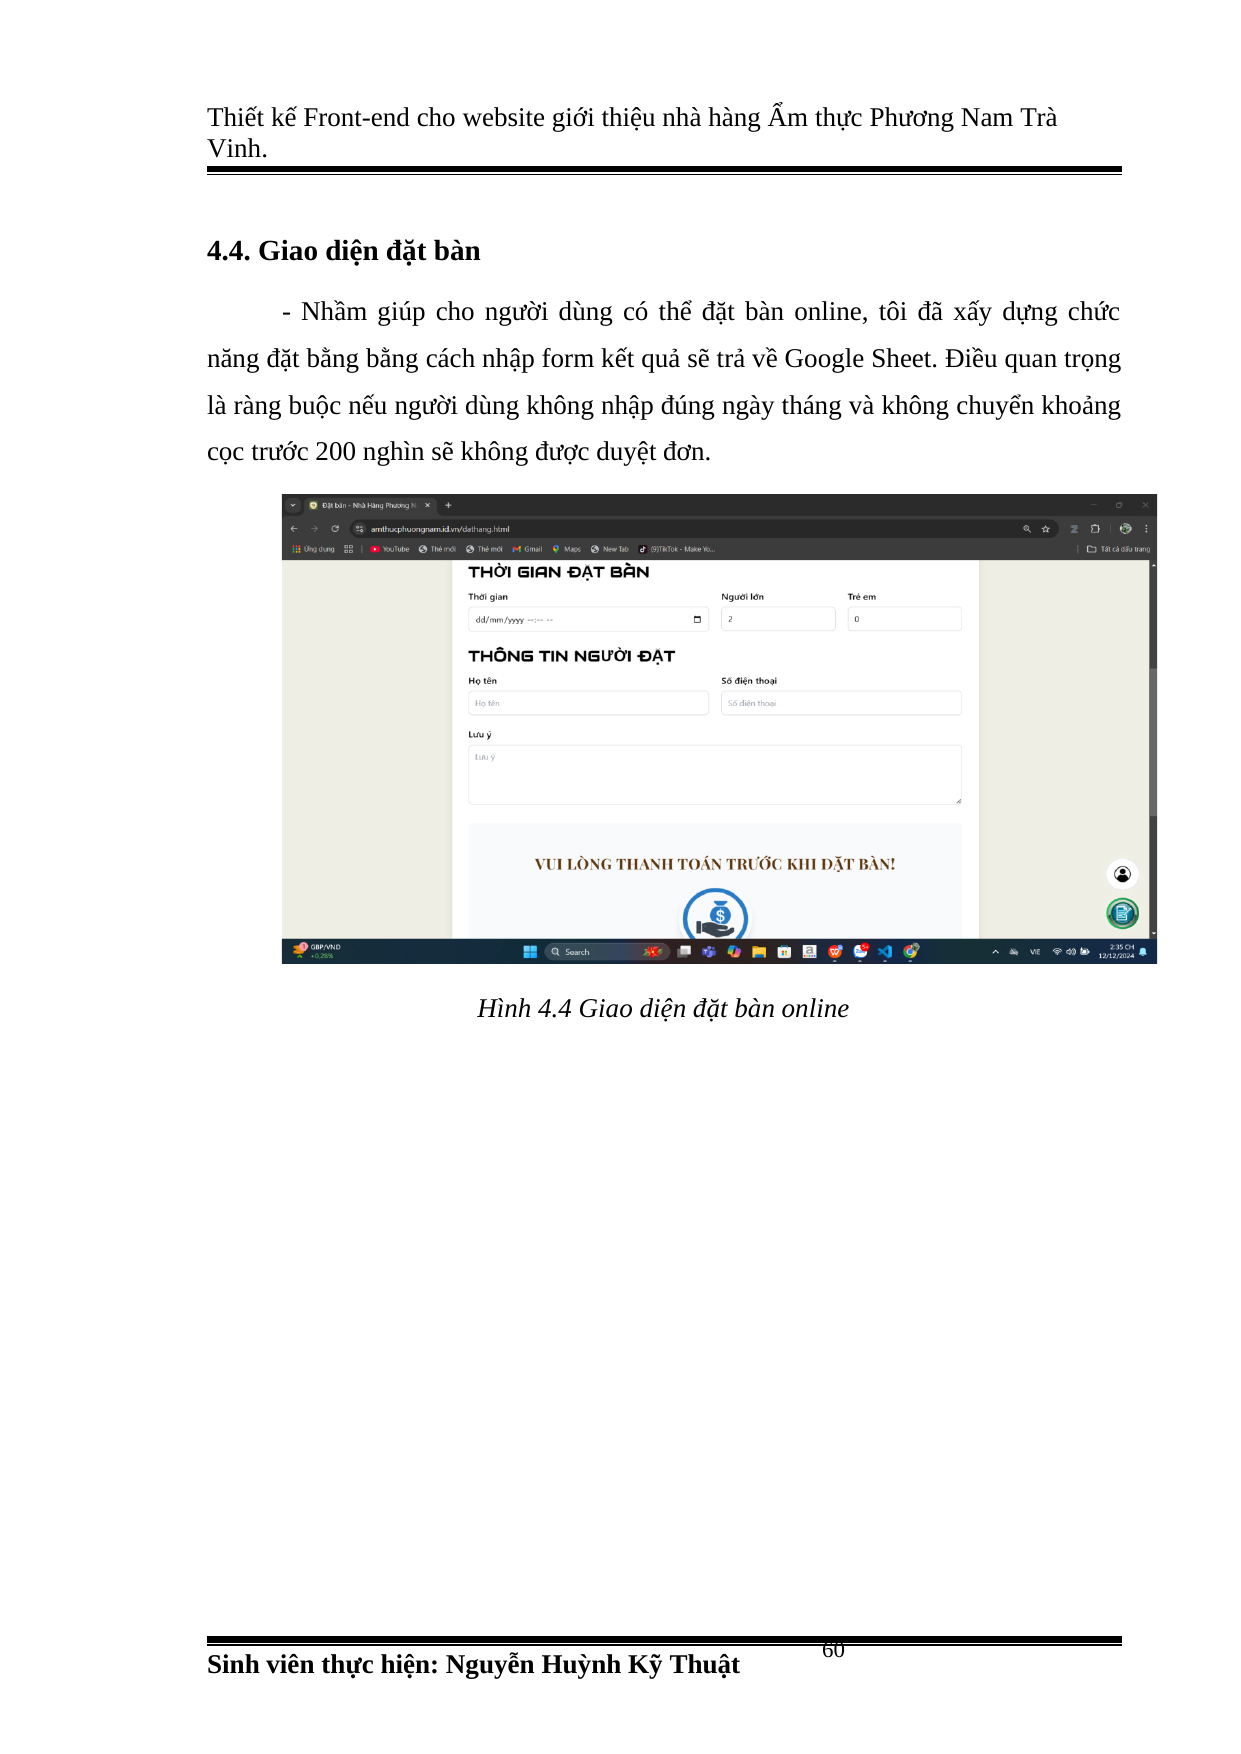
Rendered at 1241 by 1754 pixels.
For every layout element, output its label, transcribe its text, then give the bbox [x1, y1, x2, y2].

text - Nhầm giúp cho người dùng có thể đặt bàn online, tôi đã xấy dựng chức năng đặt bằng bằng cách nhập form kết quả sẽ trả về Google Sheet. Điều quan trọng là ràng buộc nếu người dùng không nhập đúng ngày tháng và không chuyển khoảng cọc trước 200 nghìn sẽ không được duyệt đơn. [207, 295, 1122, 467]
text Hình 4.4 Giao diện đặt bàn online [207, 992, 1122, 1023]
picture [281, 494, 1158, 964]
subtitle Giao diện đặt bàn [207, 233, 1122, 266]
